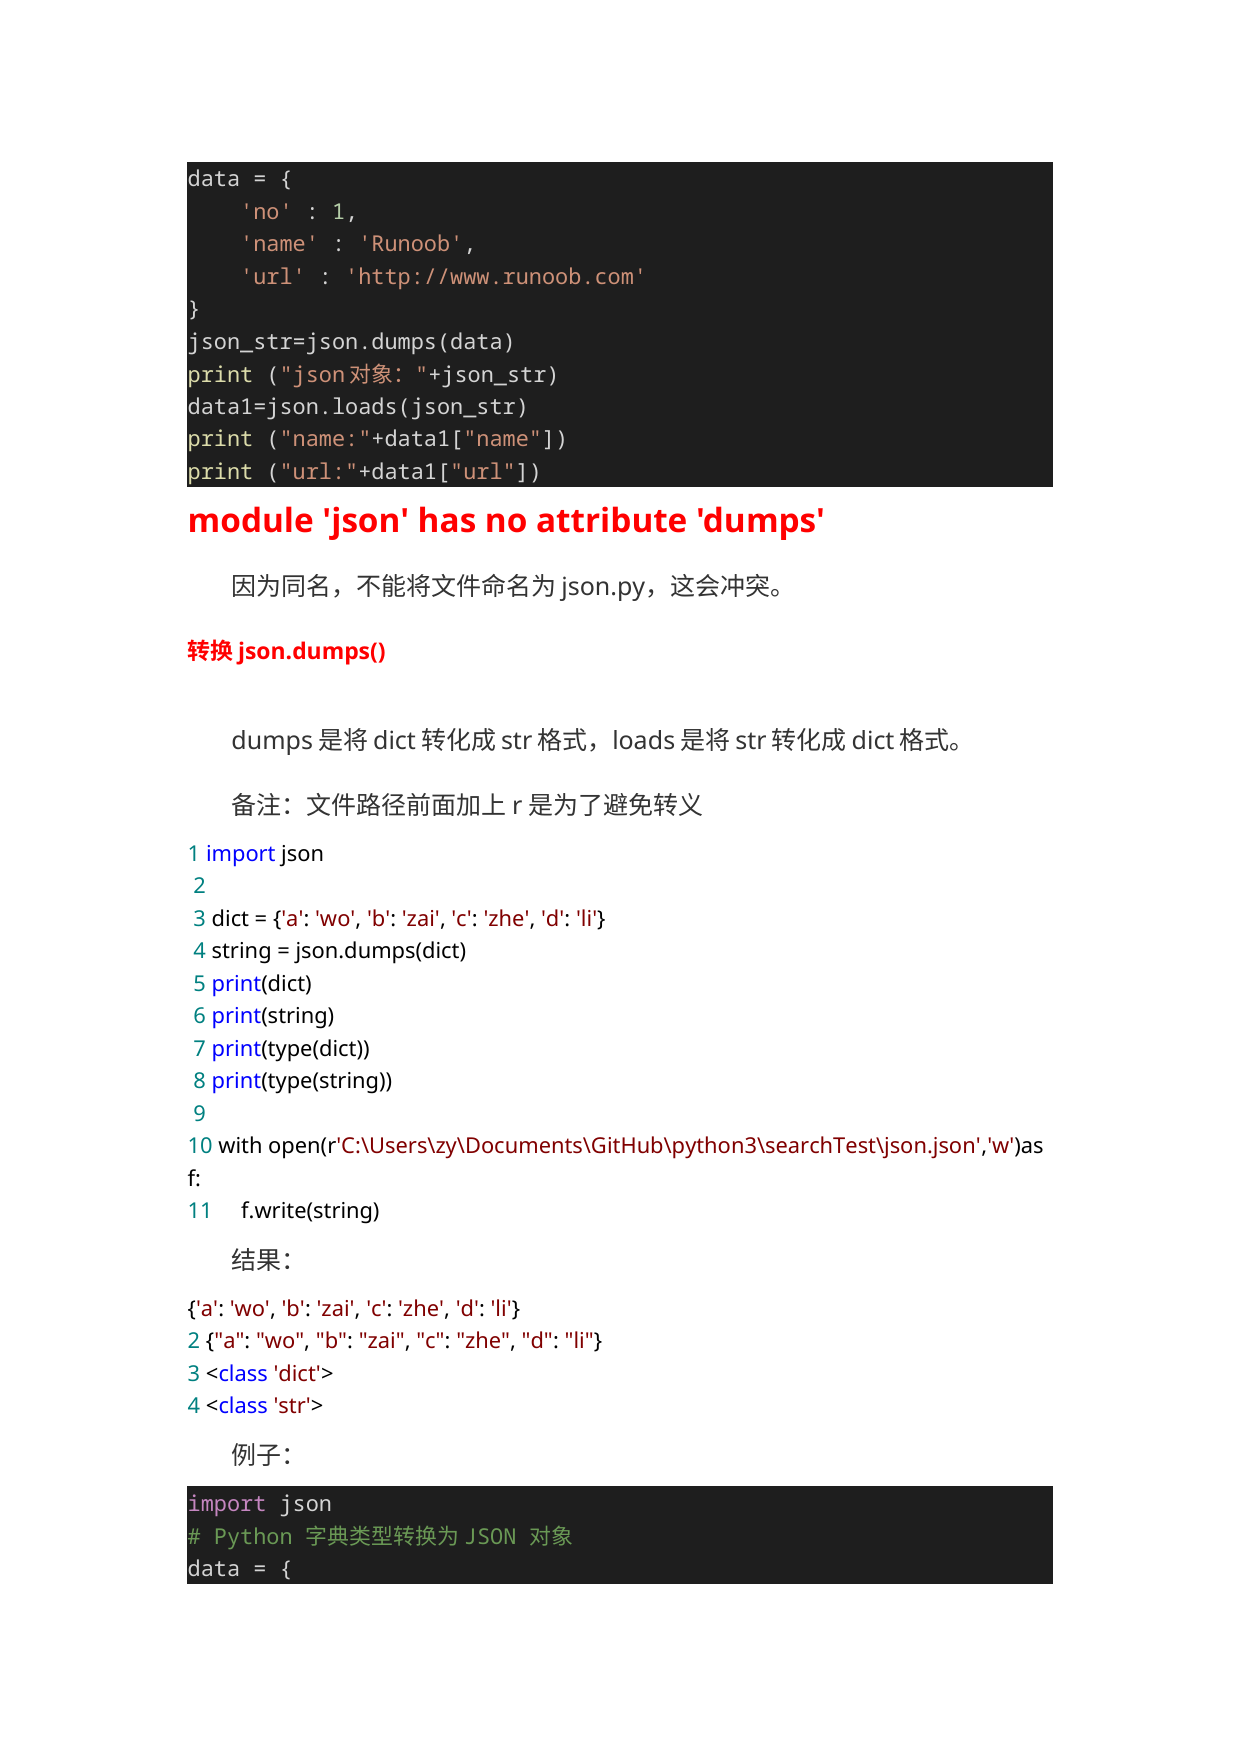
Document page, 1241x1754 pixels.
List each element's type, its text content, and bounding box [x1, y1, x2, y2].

text import json [187, 1486, 1053, 1519]
text 2 [187, 869, 1053, 901]
text data = { [187, 162, 1053, 194]
text print ("url:"+data1["url"]) [187, 454, 1053, 487]
subtitle module 'json' has no attribute 'dumps' [187, 487, 1053, 552]
text 例子： [187, 1421, 1053, 1486]
text 3 dict = {'a': 'wo', 'b': 'zai', 'c': 'zhe', 'd': 'li'} [187, 901, 1053, 934]
text 5 print(dict) [187, 966, 1053, 999]
text 'url' : 'http://www.runoob.com' [187, 259, 1053, 292]
text # Python 字典类型转换为 JSON 对象 [187, 1519, 1053, 1551]
text print ("json对象："+json_str) [187, 357, 1053, 389]
text 3 <class 'dict'> [187, 1356, 1053, 1389]
text 7 print(type(dict)) [187, 1031, 1053, 1064]
text 'no' : 1, [187, 194, 1053, 227]
text 结果： [187, 1226, 1053, 1291]
text 2 {"a": "wo", "b": "zai", "c": "zhe", "d": "li"} [187, 1324, 1053, 1356]
text dumps是将dict转化成str格式，loads是将str转化成dict格式。 [187, 706, 1053, 771]
text {'a': 'wo', 'b': 'zai', 'c': 'zhe', 'd': 'li'} [187, 1291, 1053, 1324]
text 备注：文件路径前面加上 r 是为了避免转义 [187, 771, 1053, 836]
text data1=json.loads(json_str) [187, 389, 1053, 422]
text 8 print(type(string)) [187, 1064, 1053, 1096]
text 10 with open(r'C:\Users\zy\Documents\GitHub\python3\searchTest\json.json','w')as f: [187, 1129, 1053, 1194]
text 4 <class 'str'> [187, 1389, 1053, 1421]
text 6 print(string) [187, 999, 1053, 1031]
subtitle 转换json.dumps() [187, 617, 1053, 682]
text 'name' : 'Runoob', [187, 227, 1053, 259]
text 11 f.write(string) [187, 1194, 1053, 1226]
text 4 string = json.dumps(dict) [187, 934, 1053, 966]
text print ("name:"+data1["name"]) [187, 422, 1053, 454]
text 1 import json [187, 836, 1053, 869]
text json_str=json.dumps(data) [187, 324, 1053, 357]
text 9 [187, 1096, 1053, 1129]
text data = { [187, 1551, 1053, 1584]
text 因为同名，不能将文件命名为json.py，这会冲突。 [187, 552, 1053, 617]
text } [187, 292, 1053, 324]
